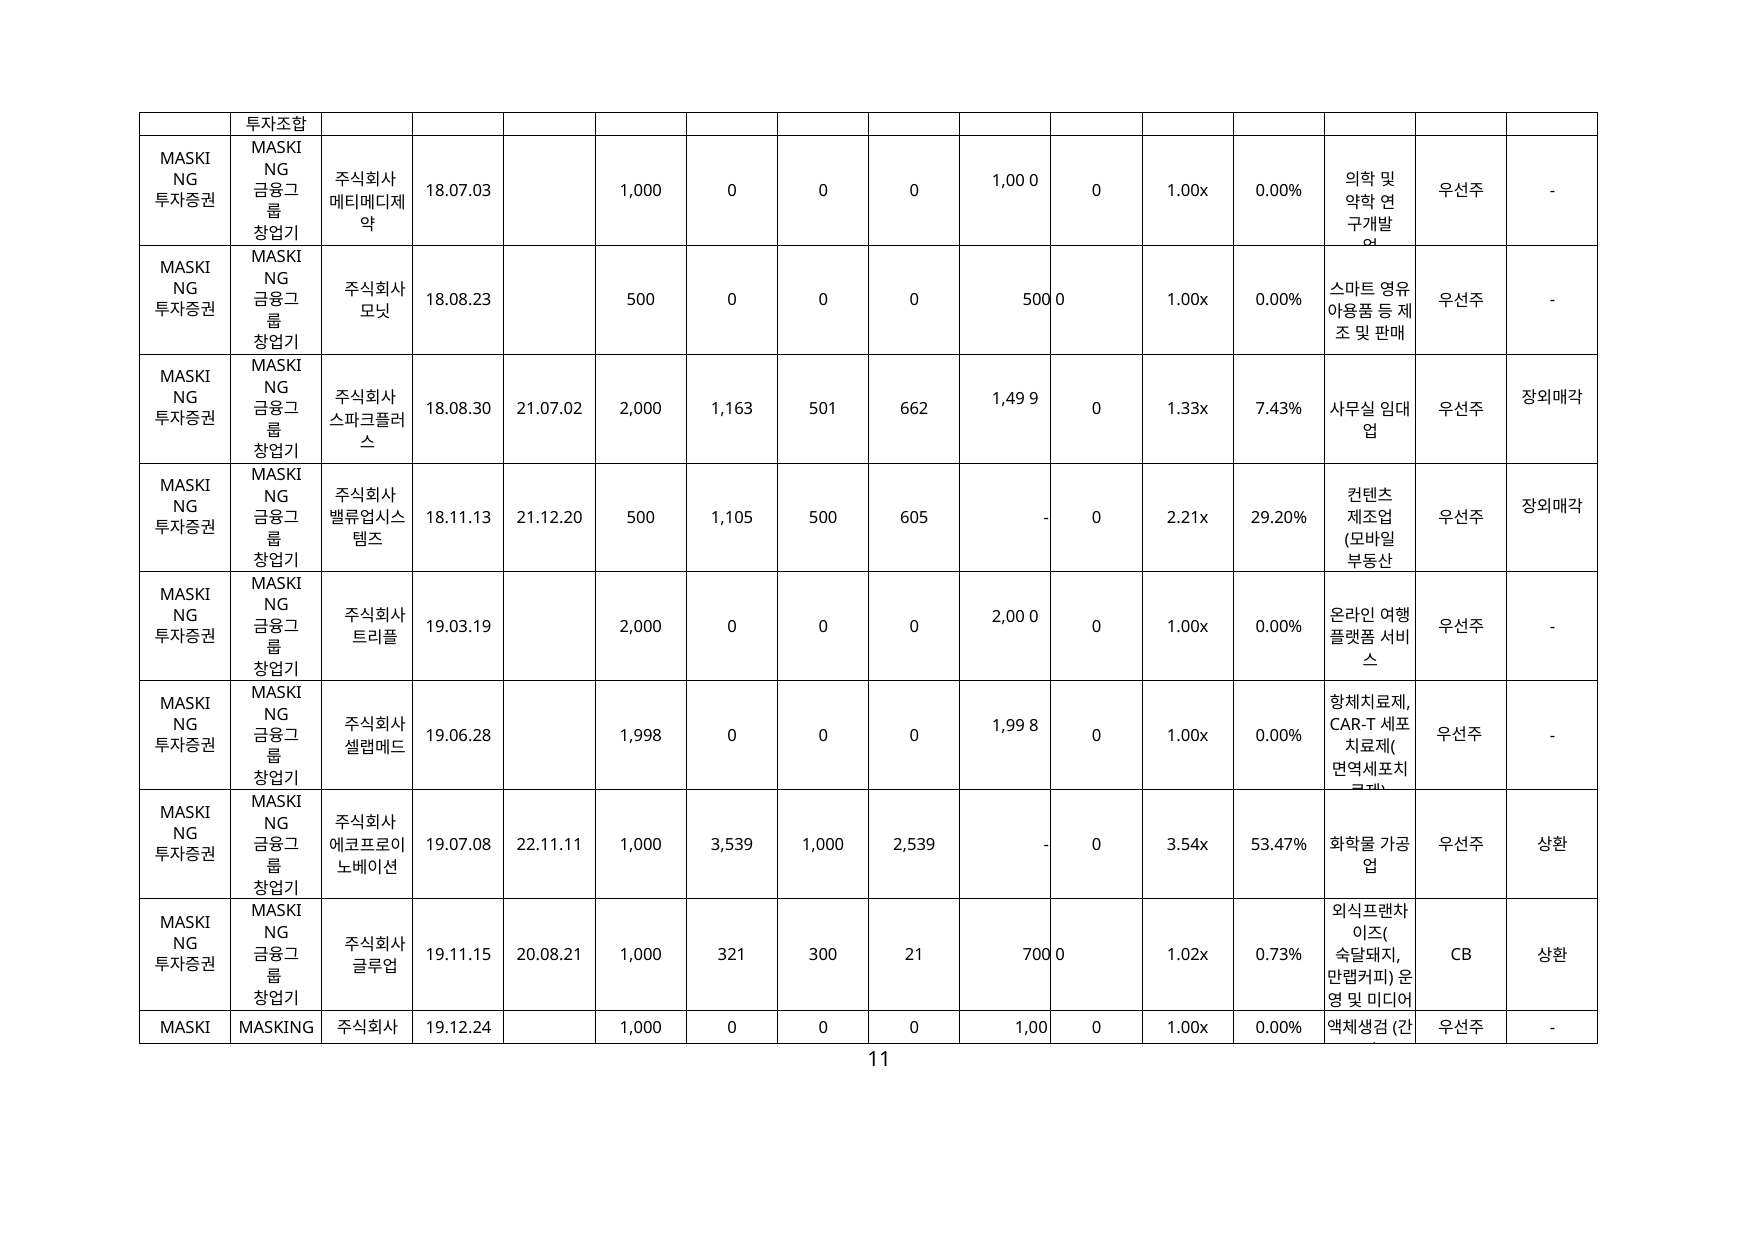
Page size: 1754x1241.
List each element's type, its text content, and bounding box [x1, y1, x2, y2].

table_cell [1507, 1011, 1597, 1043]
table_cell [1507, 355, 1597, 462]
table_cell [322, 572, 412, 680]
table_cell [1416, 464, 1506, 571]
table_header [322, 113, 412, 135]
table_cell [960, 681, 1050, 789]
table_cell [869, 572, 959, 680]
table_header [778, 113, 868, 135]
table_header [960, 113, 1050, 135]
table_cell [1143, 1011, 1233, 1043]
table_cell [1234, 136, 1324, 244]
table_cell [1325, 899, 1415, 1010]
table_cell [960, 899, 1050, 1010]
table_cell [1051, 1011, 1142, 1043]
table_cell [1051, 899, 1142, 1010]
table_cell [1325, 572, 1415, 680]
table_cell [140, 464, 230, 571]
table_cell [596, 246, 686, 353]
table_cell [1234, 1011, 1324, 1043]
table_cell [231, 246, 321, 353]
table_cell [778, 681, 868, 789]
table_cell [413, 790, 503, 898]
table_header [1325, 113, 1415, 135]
text 11 [149, 1044, 1608, 1072]
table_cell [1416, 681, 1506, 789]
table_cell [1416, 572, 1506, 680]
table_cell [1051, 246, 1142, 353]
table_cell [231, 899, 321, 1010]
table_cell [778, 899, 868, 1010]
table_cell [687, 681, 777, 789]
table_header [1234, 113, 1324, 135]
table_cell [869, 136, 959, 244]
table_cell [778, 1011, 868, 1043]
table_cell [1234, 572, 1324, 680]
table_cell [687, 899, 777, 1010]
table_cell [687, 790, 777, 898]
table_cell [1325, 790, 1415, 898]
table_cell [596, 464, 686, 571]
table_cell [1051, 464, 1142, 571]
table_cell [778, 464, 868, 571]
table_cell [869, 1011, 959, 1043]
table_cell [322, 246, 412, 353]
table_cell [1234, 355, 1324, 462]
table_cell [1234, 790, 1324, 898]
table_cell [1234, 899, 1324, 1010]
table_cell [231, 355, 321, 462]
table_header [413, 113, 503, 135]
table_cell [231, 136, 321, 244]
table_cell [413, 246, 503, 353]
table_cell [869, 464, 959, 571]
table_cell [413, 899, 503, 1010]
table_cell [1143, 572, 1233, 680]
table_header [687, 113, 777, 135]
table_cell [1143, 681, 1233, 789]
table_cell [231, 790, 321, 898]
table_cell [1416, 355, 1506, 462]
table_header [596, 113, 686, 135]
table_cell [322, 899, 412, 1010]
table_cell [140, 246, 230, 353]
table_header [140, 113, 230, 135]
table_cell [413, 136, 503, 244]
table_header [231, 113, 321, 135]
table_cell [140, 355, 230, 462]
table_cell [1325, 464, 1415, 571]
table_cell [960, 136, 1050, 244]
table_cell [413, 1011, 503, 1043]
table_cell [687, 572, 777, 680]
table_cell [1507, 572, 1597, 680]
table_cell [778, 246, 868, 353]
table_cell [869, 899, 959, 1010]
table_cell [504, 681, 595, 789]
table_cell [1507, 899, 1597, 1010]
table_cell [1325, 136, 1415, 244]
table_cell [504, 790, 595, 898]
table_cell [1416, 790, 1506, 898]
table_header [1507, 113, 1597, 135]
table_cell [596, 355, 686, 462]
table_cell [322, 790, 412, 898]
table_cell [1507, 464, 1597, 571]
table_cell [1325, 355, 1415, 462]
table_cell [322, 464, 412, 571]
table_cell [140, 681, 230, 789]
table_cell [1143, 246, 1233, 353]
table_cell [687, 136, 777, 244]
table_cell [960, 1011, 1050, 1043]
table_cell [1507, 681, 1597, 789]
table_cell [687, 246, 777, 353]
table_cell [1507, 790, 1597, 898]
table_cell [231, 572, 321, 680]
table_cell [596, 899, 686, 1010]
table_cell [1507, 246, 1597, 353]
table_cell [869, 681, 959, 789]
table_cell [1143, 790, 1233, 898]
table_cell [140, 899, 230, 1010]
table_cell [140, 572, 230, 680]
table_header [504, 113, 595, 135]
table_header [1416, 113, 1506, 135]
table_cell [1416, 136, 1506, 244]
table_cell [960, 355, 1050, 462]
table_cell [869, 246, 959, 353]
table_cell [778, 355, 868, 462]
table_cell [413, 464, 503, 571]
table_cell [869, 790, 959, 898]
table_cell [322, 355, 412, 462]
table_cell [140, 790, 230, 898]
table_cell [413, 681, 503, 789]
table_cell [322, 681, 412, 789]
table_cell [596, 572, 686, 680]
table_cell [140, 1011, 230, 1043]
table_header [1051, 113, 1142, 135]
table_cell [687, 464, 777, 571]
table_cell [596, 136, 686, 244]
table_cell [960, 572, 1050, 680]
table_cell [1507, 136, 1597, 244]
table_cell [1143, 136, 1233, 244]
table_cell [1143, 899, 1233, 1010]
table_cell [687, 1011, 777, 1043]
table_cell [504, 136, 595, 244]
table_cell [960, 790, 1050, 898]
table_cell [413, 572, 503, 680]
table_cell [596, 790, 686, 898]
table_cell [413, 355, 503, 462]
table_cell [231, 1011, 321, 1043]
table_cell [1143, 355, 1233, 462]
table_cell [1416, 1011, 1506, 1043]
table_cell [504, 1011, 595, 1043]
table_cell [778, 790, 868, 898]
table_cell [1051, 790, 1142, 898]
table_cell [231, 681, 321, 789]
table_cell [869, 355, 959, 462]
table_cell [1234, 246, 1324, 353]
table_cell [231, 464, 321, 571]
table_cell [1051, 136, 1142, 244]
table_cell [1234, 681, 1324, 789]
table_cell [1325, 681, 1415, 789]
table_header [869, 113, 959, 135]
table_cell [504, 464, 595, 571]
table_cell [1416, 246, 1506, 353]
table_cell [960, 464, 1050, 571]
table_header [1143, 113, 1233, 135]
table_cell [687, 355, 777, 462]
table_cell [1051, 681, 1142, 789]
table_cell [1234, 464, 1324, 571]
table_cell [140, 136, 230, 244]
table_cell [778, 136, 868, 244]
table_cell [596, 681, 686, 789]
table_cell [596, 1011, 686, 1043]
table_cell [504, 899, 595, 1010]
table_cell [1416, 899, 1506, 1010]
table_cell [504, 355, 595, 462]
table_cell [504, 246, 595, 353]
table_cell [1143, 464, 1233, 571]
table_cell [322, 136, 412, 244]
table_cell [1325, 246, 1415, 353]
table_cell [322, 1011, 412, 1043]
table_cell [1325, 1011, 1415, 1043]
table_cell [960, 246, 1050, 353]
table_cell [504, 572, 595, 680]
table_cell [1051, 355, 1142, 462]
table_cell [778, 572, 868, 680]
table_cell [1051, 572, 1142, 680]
